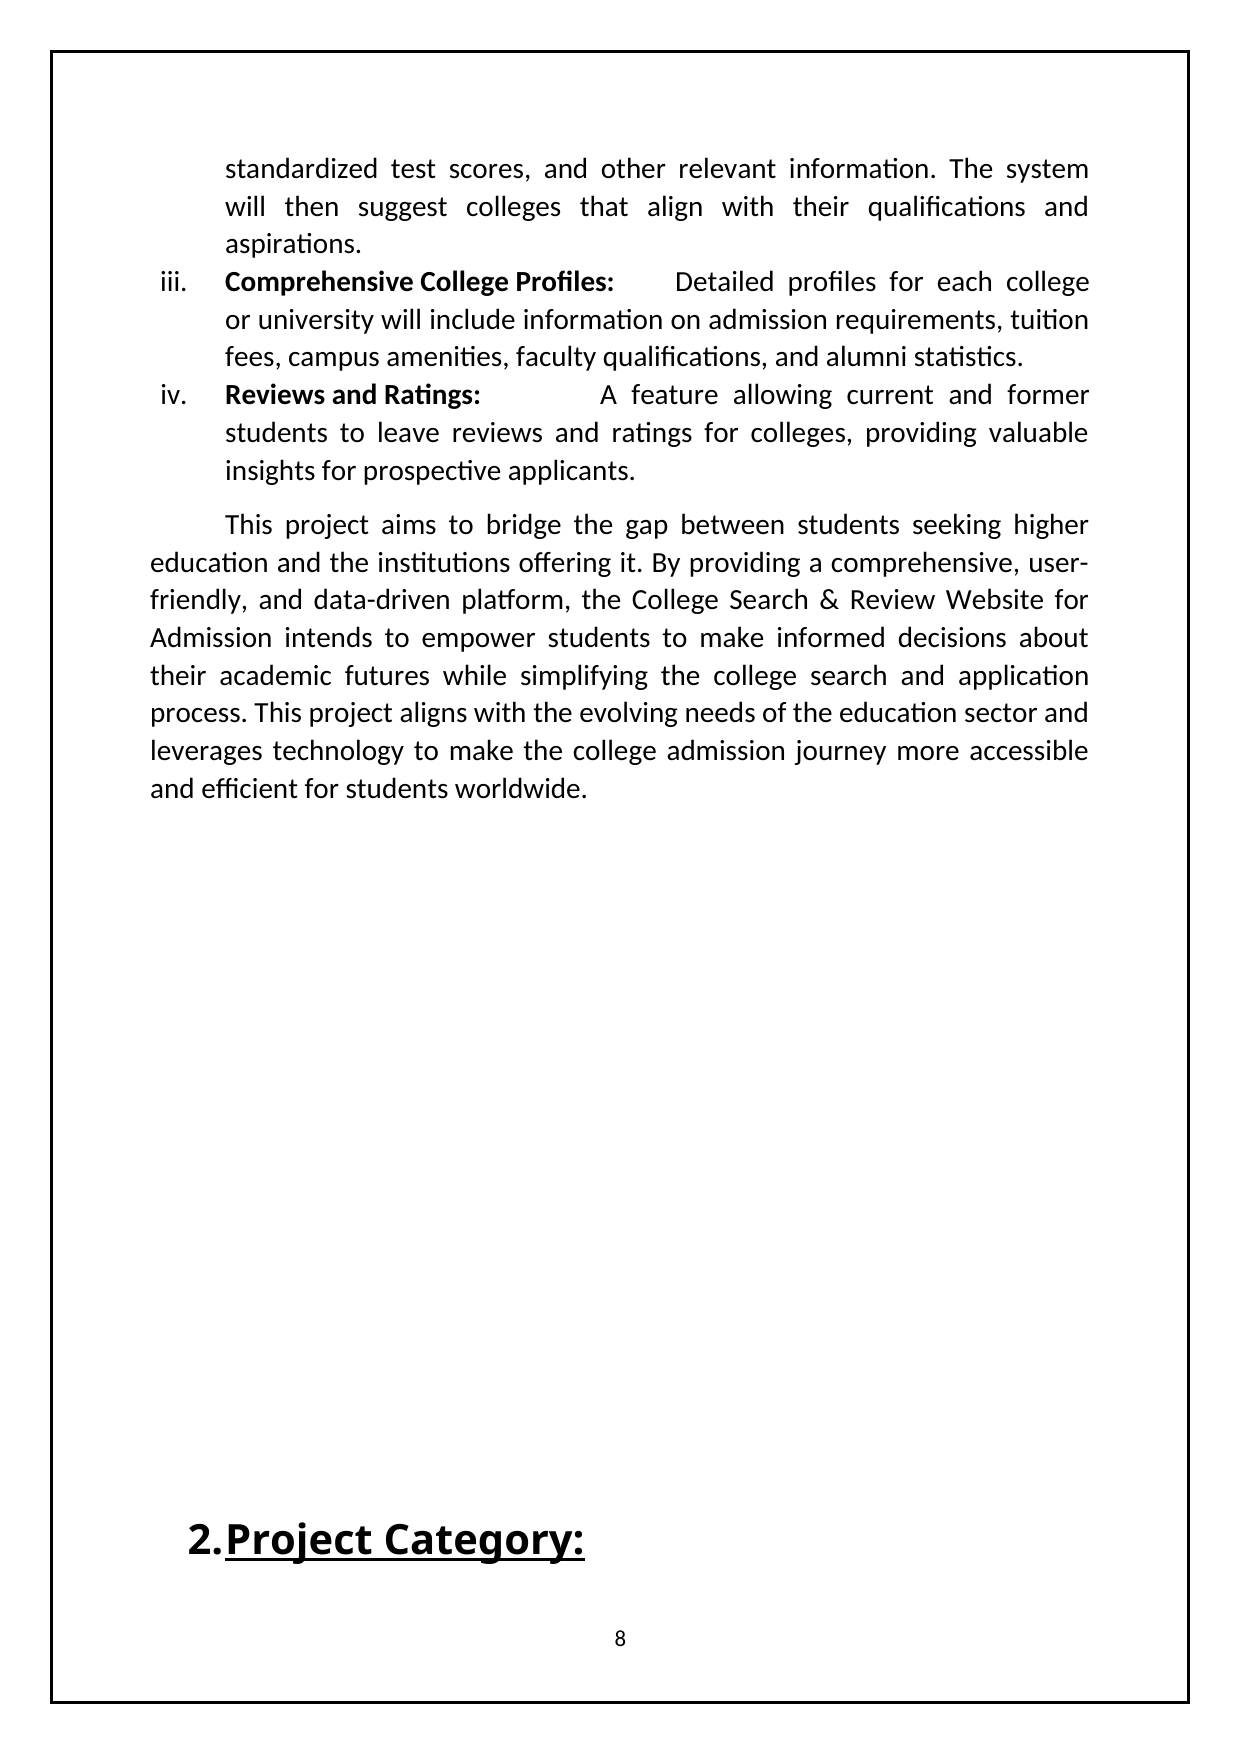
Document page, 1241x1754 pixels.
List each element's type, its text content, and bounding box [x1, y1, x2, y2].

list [187, 150, 1090, 261]
list Comprehensive College Profiles: Detailed profiles for each college or university will include information on admission requirements, tuition fees, campus amenities, faculty qualifications, and alumni statistics. [187, 263, 1090, 374]
list Reviews and Ratings: A feature allowing current and former students to leave reviews and ratings for colleges, providing valuable insights for prospective applicants. [187, 376, 1090, 487]
list Project Category: [187, 1510, 1090, 1567]
text This project aims to bridge the gap between students seeking higher education and the institutions offering it. By providing a comprehensive, user-friendly, and data-driven platform, the College Search & Review Website for Admission intends to empower students to make informed decisions about their academic futures while simplifying the college search and application process. This project aligns with the evolving needs of the education sector and leverages technology to make the college admission journey more accessible and efficient for students worldwide. [150, 506, 1090, 806]
